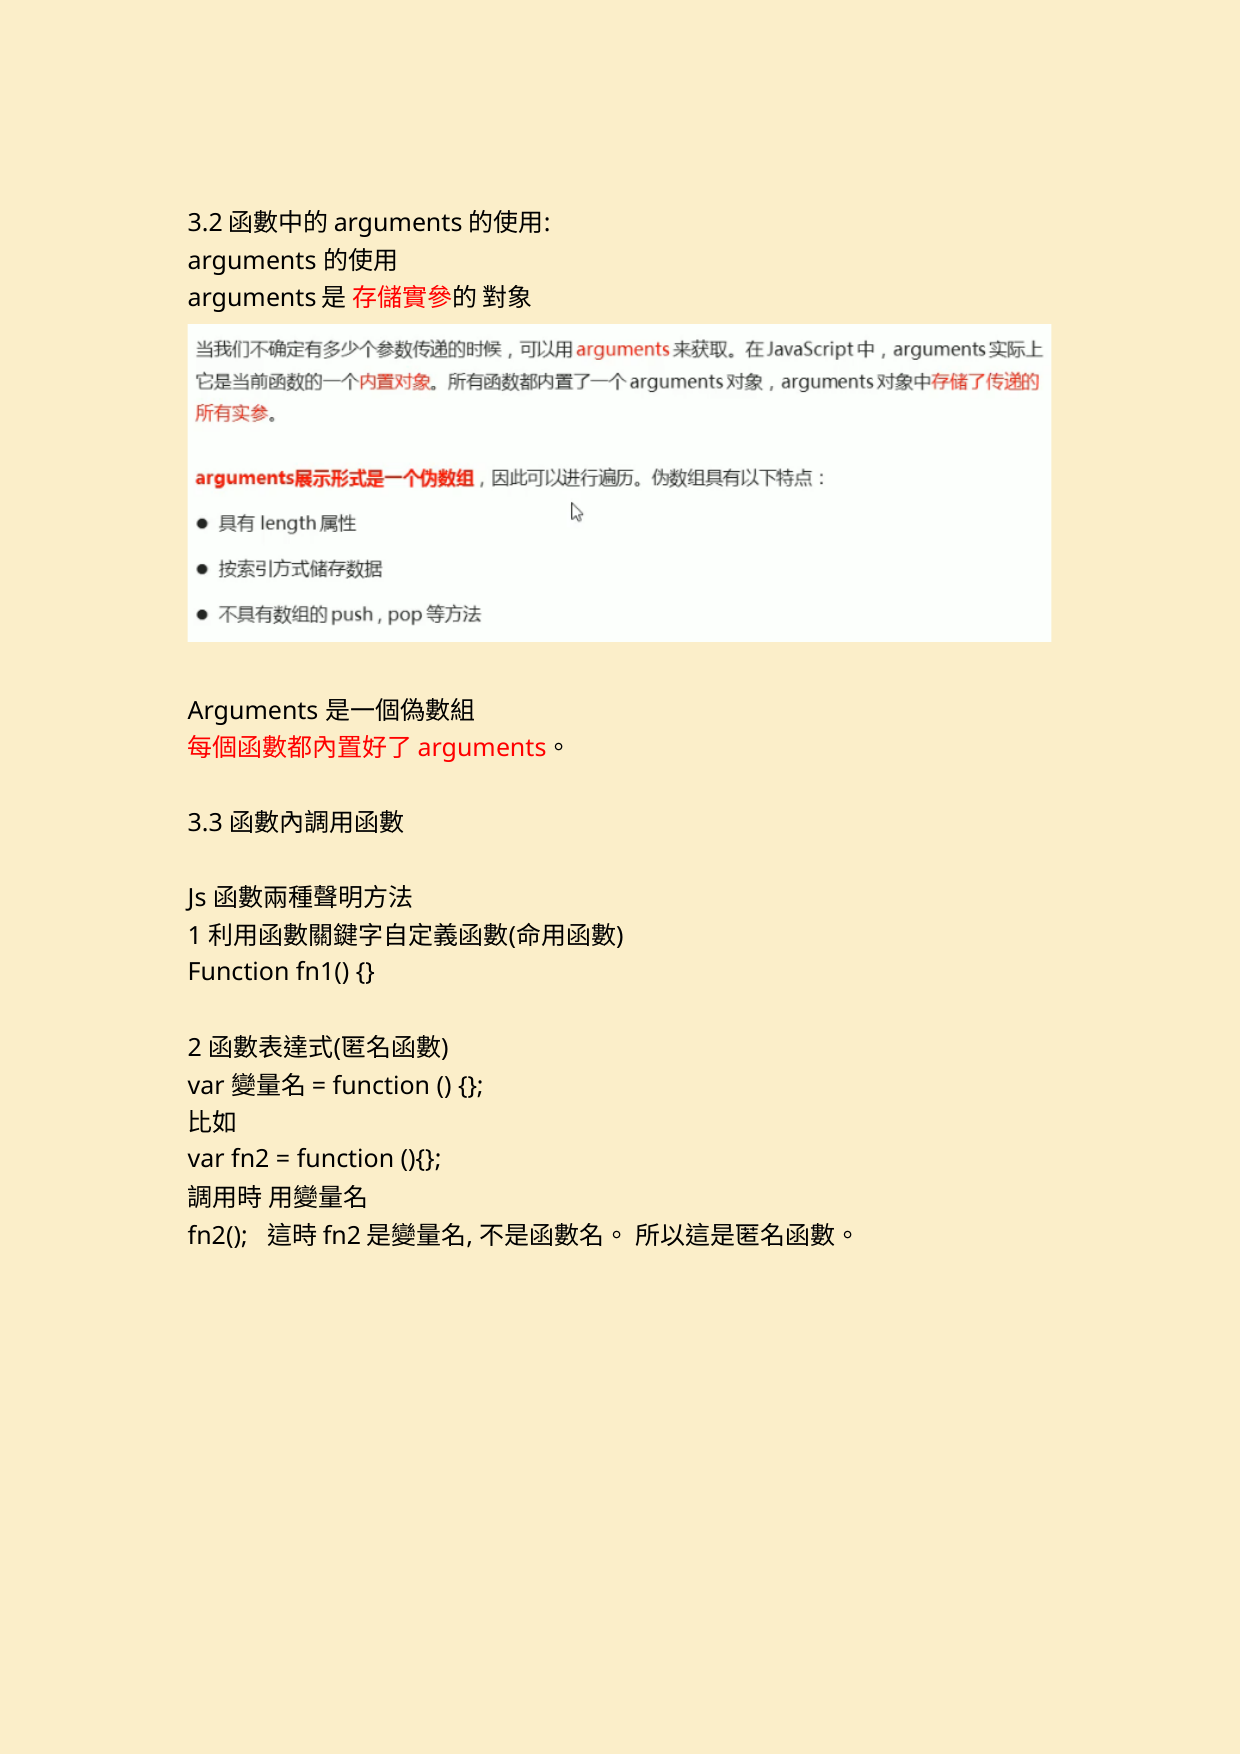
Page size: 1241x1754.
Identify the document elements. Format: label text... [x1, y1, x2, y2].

text Function fn1() {} [187, 952, 1053, 989]
text arguments是 存儲實參的 對象 [187, 277, 1053, 314]
text Js 函數兩種聲明方法 [187, 877, 1053, 914]
text var 變量名 = function () {}; [187, 1064, 1053, 1102]
text var fn2 = function (){}; [187, 1139, 1053, 1177]
text 1 利用函數關鍵字自定義函數(命用函數) [187, 914, 1053, 952]
picture [187, 324, 1052, 642]
text arguments 的使用 [187, 239, 1053, 277]
text 每個函數都內置好了arguments。 [187, 727, 1053, 764]
text 3.2函數中的 arguments 的使用: [187, 202, 1053, 239]
text 3.3 函數內調用函數 [187, 802, 1053, 839]
text 2 函數表達式(匿名函數) [187, 1027, 1053, 1064]
text Arguments 是一個偽數組 [187, 689, 1053, 727]
text fn2(); 這時 fn2是變量名, 不是函數名。 所以這是匿名函數。 [187, 1214, 1053, 1252]
text 比如 [187, 1102, 1053, 1139]
text 調用時 用變量名 [187, 1177, 1053, 1214]
